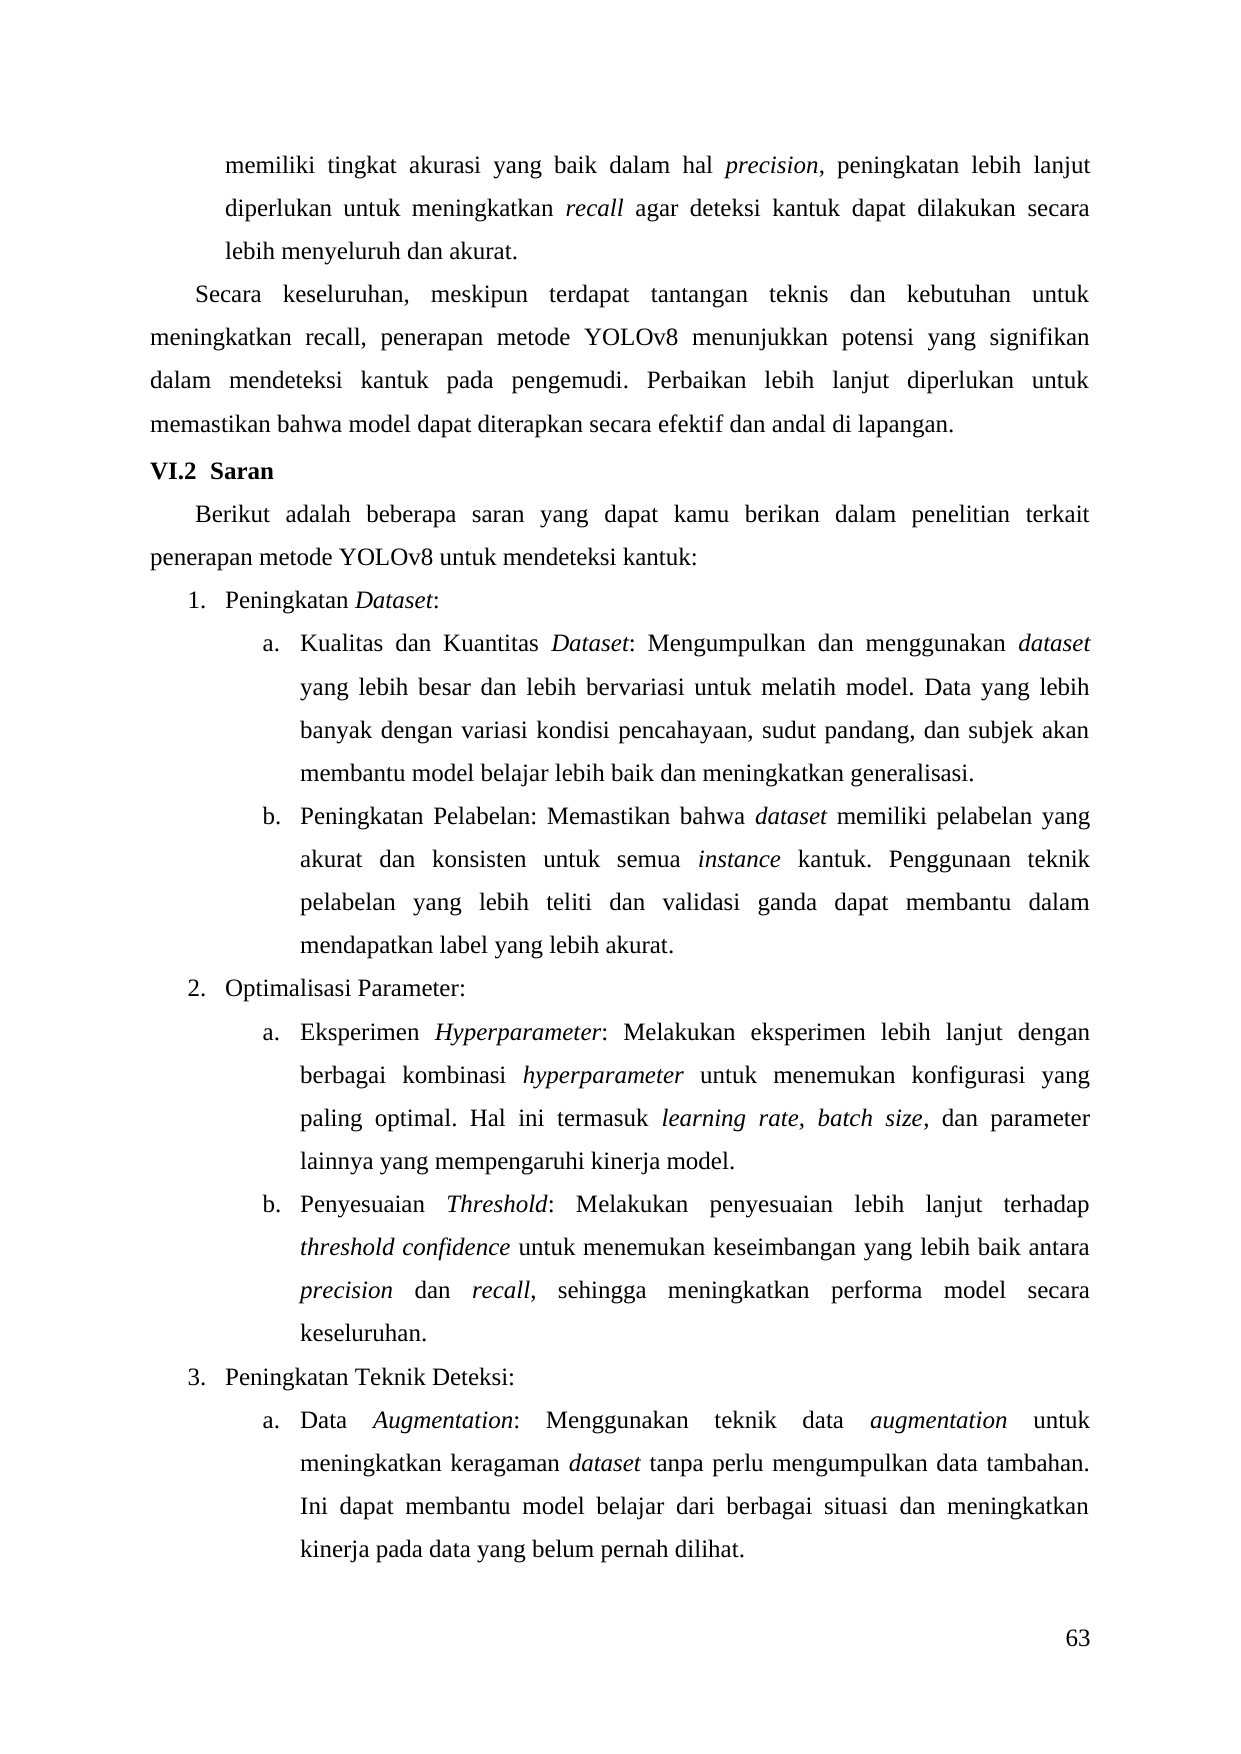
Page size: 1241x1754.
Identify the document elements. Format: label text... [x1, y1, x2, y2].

list Peningkatan Teknik Deteksi: [187, 1362, 1090, 1390]
list Kualitas dan Kuantitas Dataset: Mengumpulkan dan menggunakan dataset yang lebih besar dan lebih bervariasi untuk melatih model. Data yang lebih banyak dengan variasi kondisi pencahayaan, sudut pandang, dan subjek akan membantu model belajar lebih baik dan meningkatkan generalisasi. [262, 628, 1090, 787]
list Peningkatan Dataset: [187, 585, 1090, 614]
list Data Augmentation: Menggunakan teknik data augmentation untuk meningkatkan keragaman dataset tanpa perlu mengumpulkan data tambahan. Ini dapat membantu model belajar dari berbagai situasi dan meningkatkan kinerja pada data yang belum pernah dilihat. [262, 1405, 1090, 1563]
text Berikut adalah beberapa saran yang dapat kamu berikan dalam penelitian terkait penerapan metode YOLOv8 untuk mendeteksi kantuk: [150, 499, 1090, 571]
subtitle Saran [150, 456, 1090, 485]
text Secara keseluruhan, meskipun terdapat tantangan teknis dan kebutuhan untuk meningkatkan recall, penerapan metode YOLOv8 menunjukkan potensi yang signifikan dalam mendeteksi kantuk pada pengemudi. Perbaikan lebih lanjut diperlukan untuk memastikan bahwa model dapat diterapkan secara efektif dan andal di lapangan. [150, 279, 1090, 437]
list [187, 150, 1090, 265]
list Optimalisasi Parameter: [187, 973, 1090, 1002]
list Peningkatan Pelabelan: Memastikan bahwa dataset memiliki pelabelan yang akurat dan konsisten untuk semua instance kantuk. Penggunaan teknik pelabelan yang lebih teliti dan validasi ganda dapat membantu dalam mendapatkan label yang lebih akurat. [262, 801, 1090, 959]
list Eksperimen Hyperparameter: Melakukan eksperimen lebih lanjut dengan berbagai kombinasi hyperparameter untuk menemukan konfigurasi yang paling optimal. Hal ini termasuk learning rate, batch size, dan parameter lainnya yang mempengaruhi kinerja model. [262, 1017, 1090, 1175]
list Penyesuaian Threshold: Melakukan penyesuaian lebih lanjut terhadap threshold confidence untuk menemukan keseimbangan yang lebih baik antara precision dan recall, sehingga meningkatkan performa model secara keseluruhan. [262, 1189, 1090, 1347]
